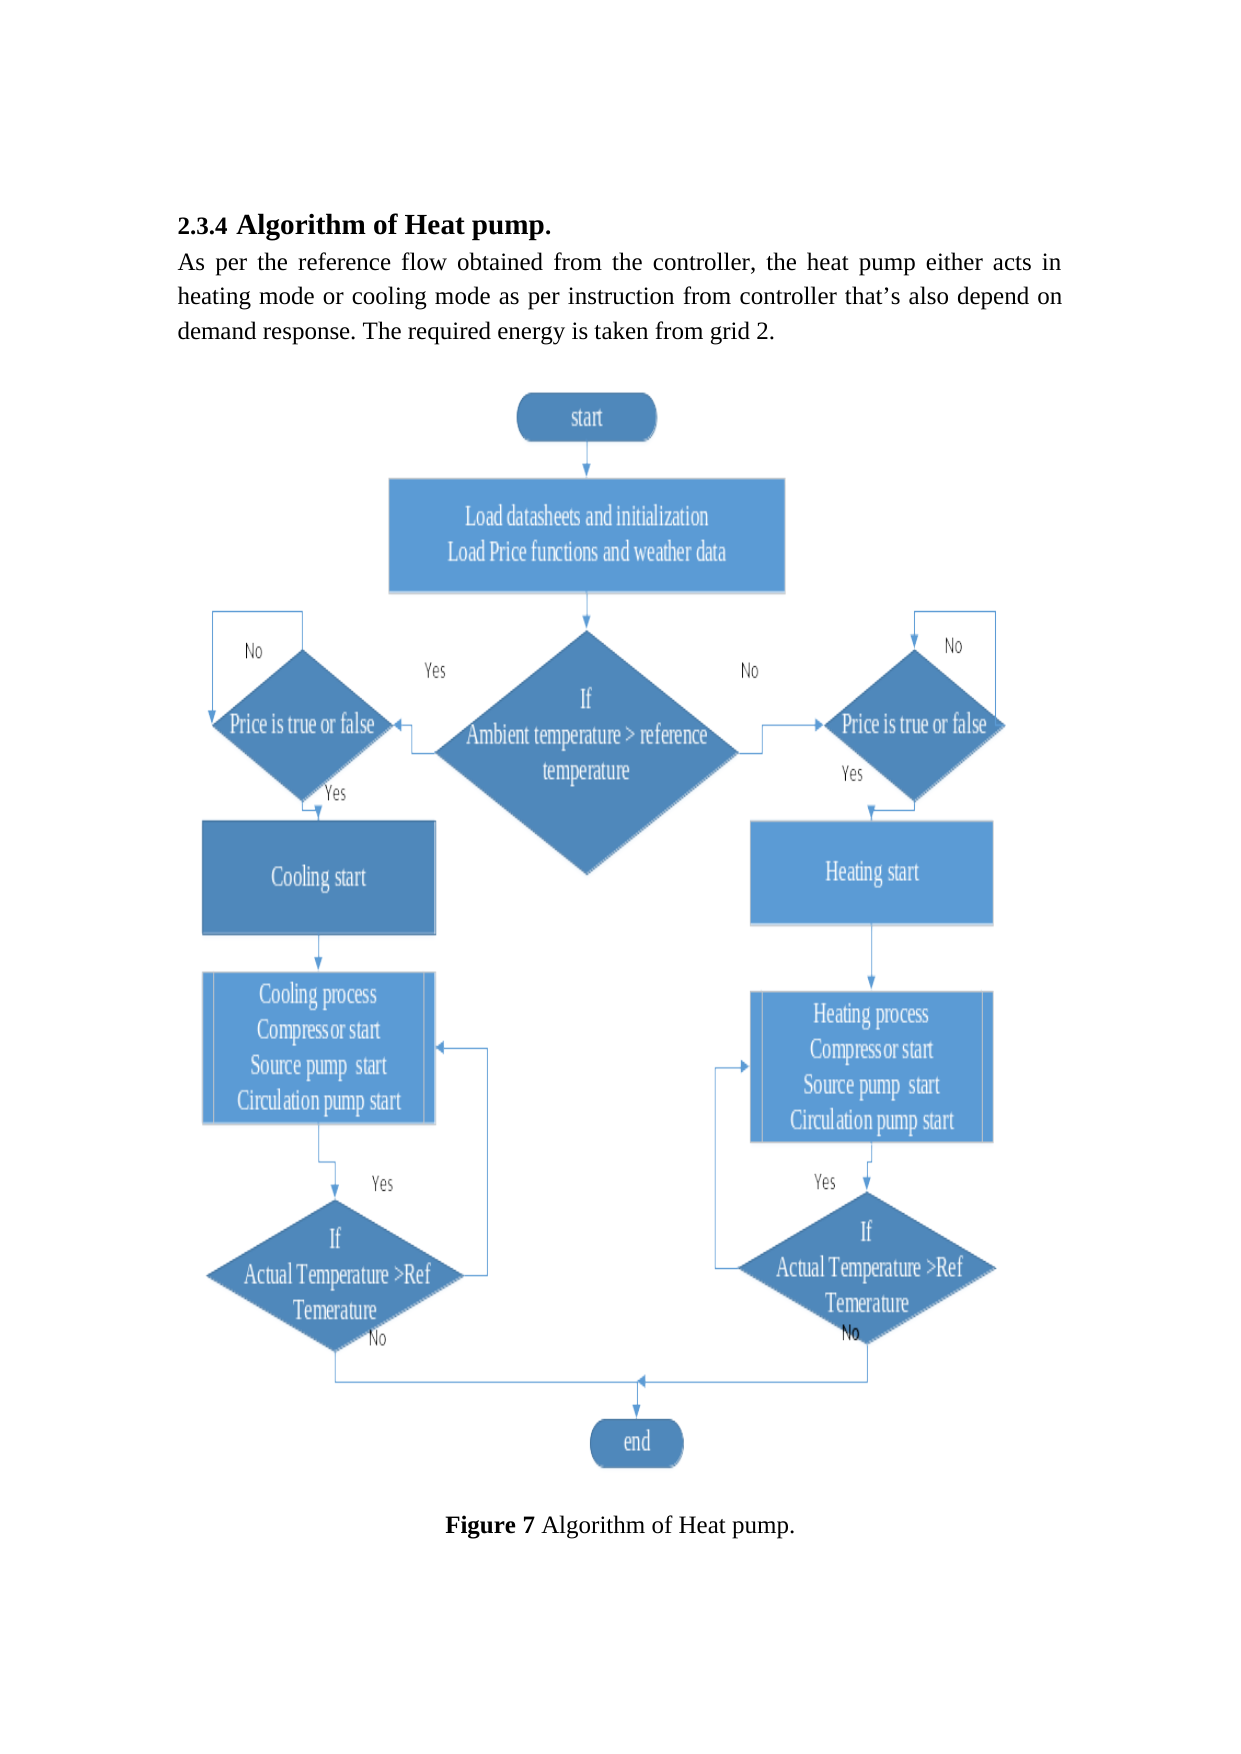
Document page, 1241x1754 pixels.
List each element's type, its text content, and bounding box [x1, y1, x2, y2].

text Figure 7 Algorithm of Heat pump. [177, 1511, 1063, 1539]
text As per the reference flow obtained from the controller, the heat pump either acts in heating mode or cooling mode as per instruction from controller that’s also depend on demand response. The required energy is taken from grid 2. [177, 247, 1063, 345]
subtitle Algorithm of Heat pump. [177, 207, 1063, 240]
